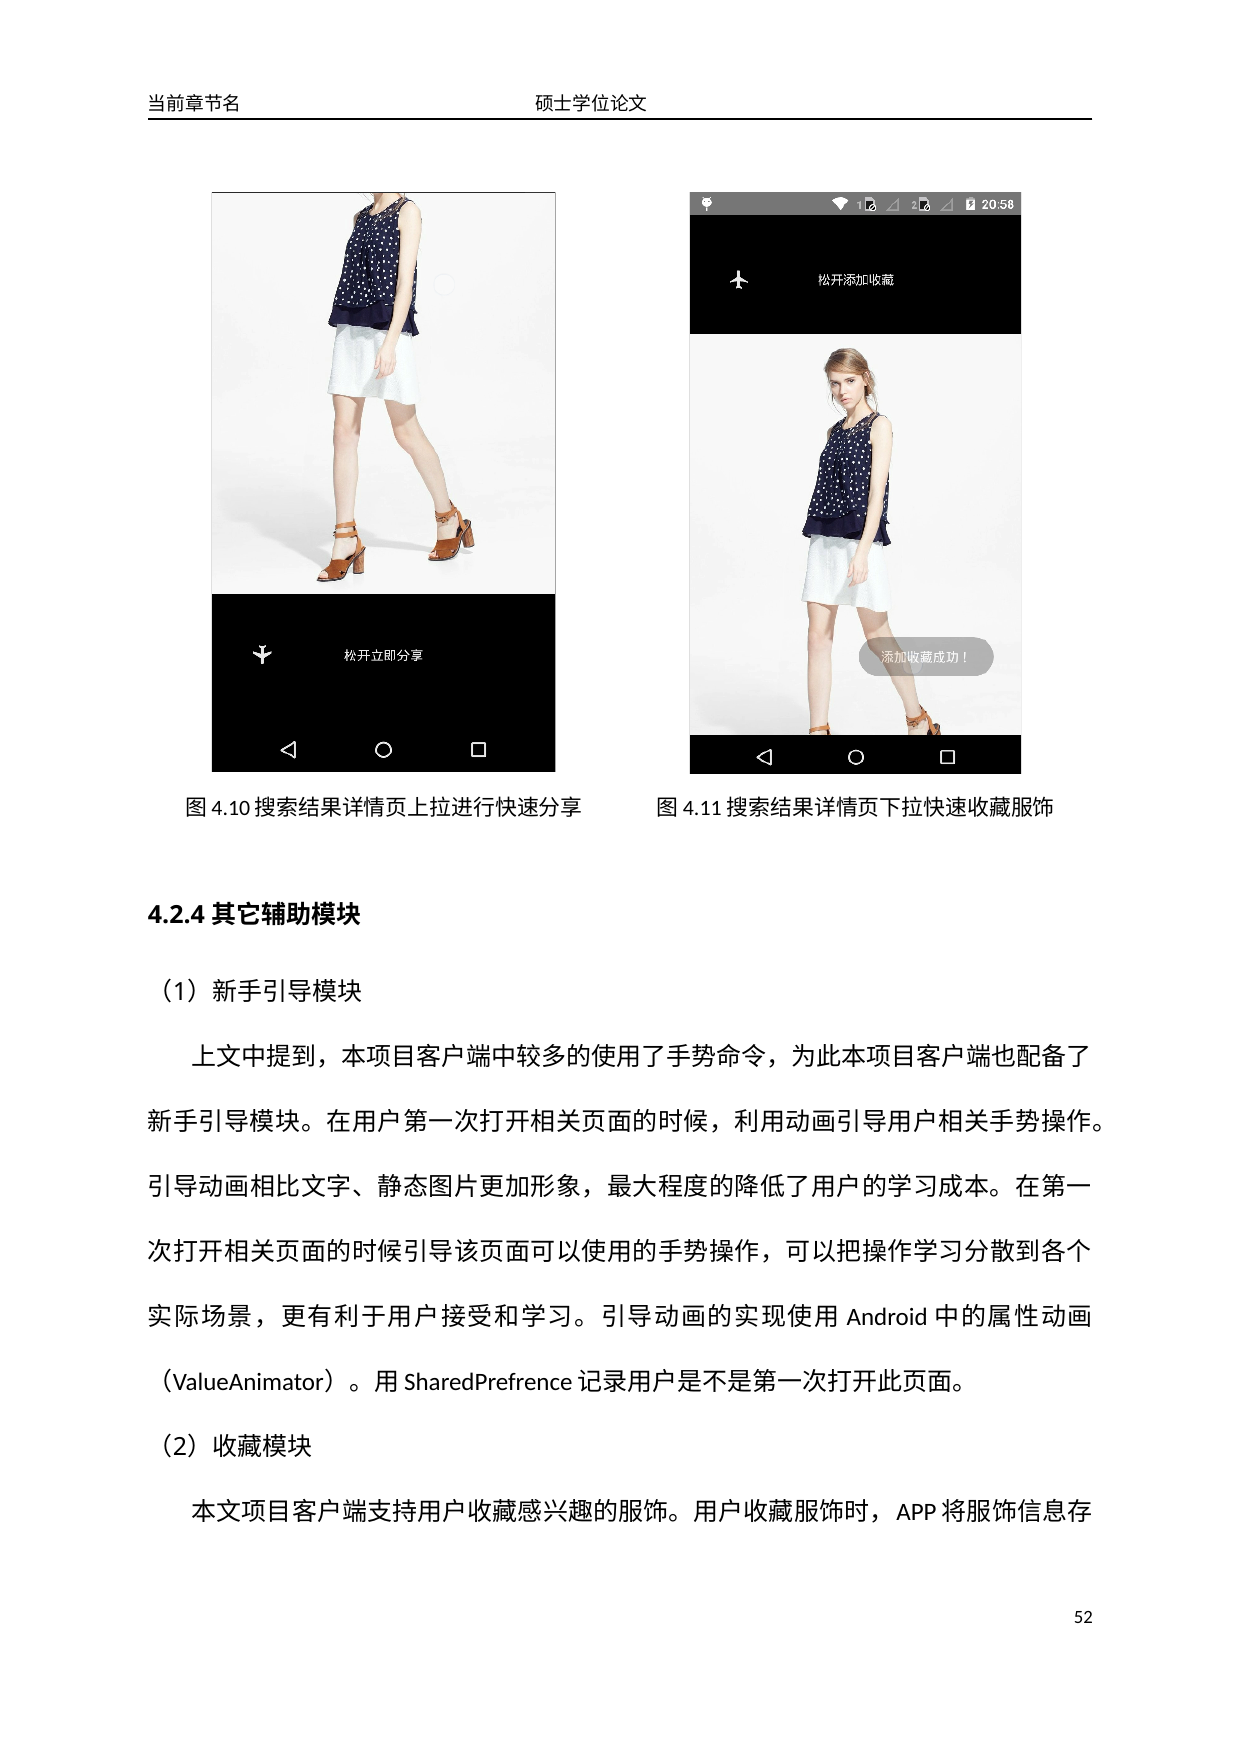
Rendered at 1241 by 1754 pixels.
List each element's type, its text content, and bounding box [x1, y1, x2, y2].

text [148, 1477, 1092, 1542]
table_header [148, 192, 619, 790]
table_header [620, 192, 1091, 790]
text 上文中提到，本项目客户端中较多的使用了手势命令，为此本项目客户端也配备了新手引导模块。在用户第一次打开相关页面的时候，利用动画引导用户相关手势操作。引导动画相比文字、静态图片更加形象，最大程度的降低了用户的学习成本。在第一次打开相关页面的时候引导该页面可以使用的手势操作，可以把操作学习分散到各个实际场景，更有利于用户接受和学习。引导动画的实现使用Android中的属性动画（ValueAnimator）。用SharedPrefrence记录用户是不是第一次打开此页面。 [148, 1022, 1092, 1412]
subtitle 4.2.4 其它辅助模块 [148, 880, 1092, 945]
table_cell 图4.10搜索结果详情页上拉进行快速分享 [148, 790, 619, 835]
subtitle （2）收藏模块 [148, 1412, 1092, 1477]
subtitle （1）新手引导模块 [148, 957, 1092, 1022]
picture [689, 192, 1022, 774]
picture [211, 192, 556, 772]
table_cell 图4.11 搜索结果详情页下拉快速收藏服饰 [620, 790, 1091, 835]
